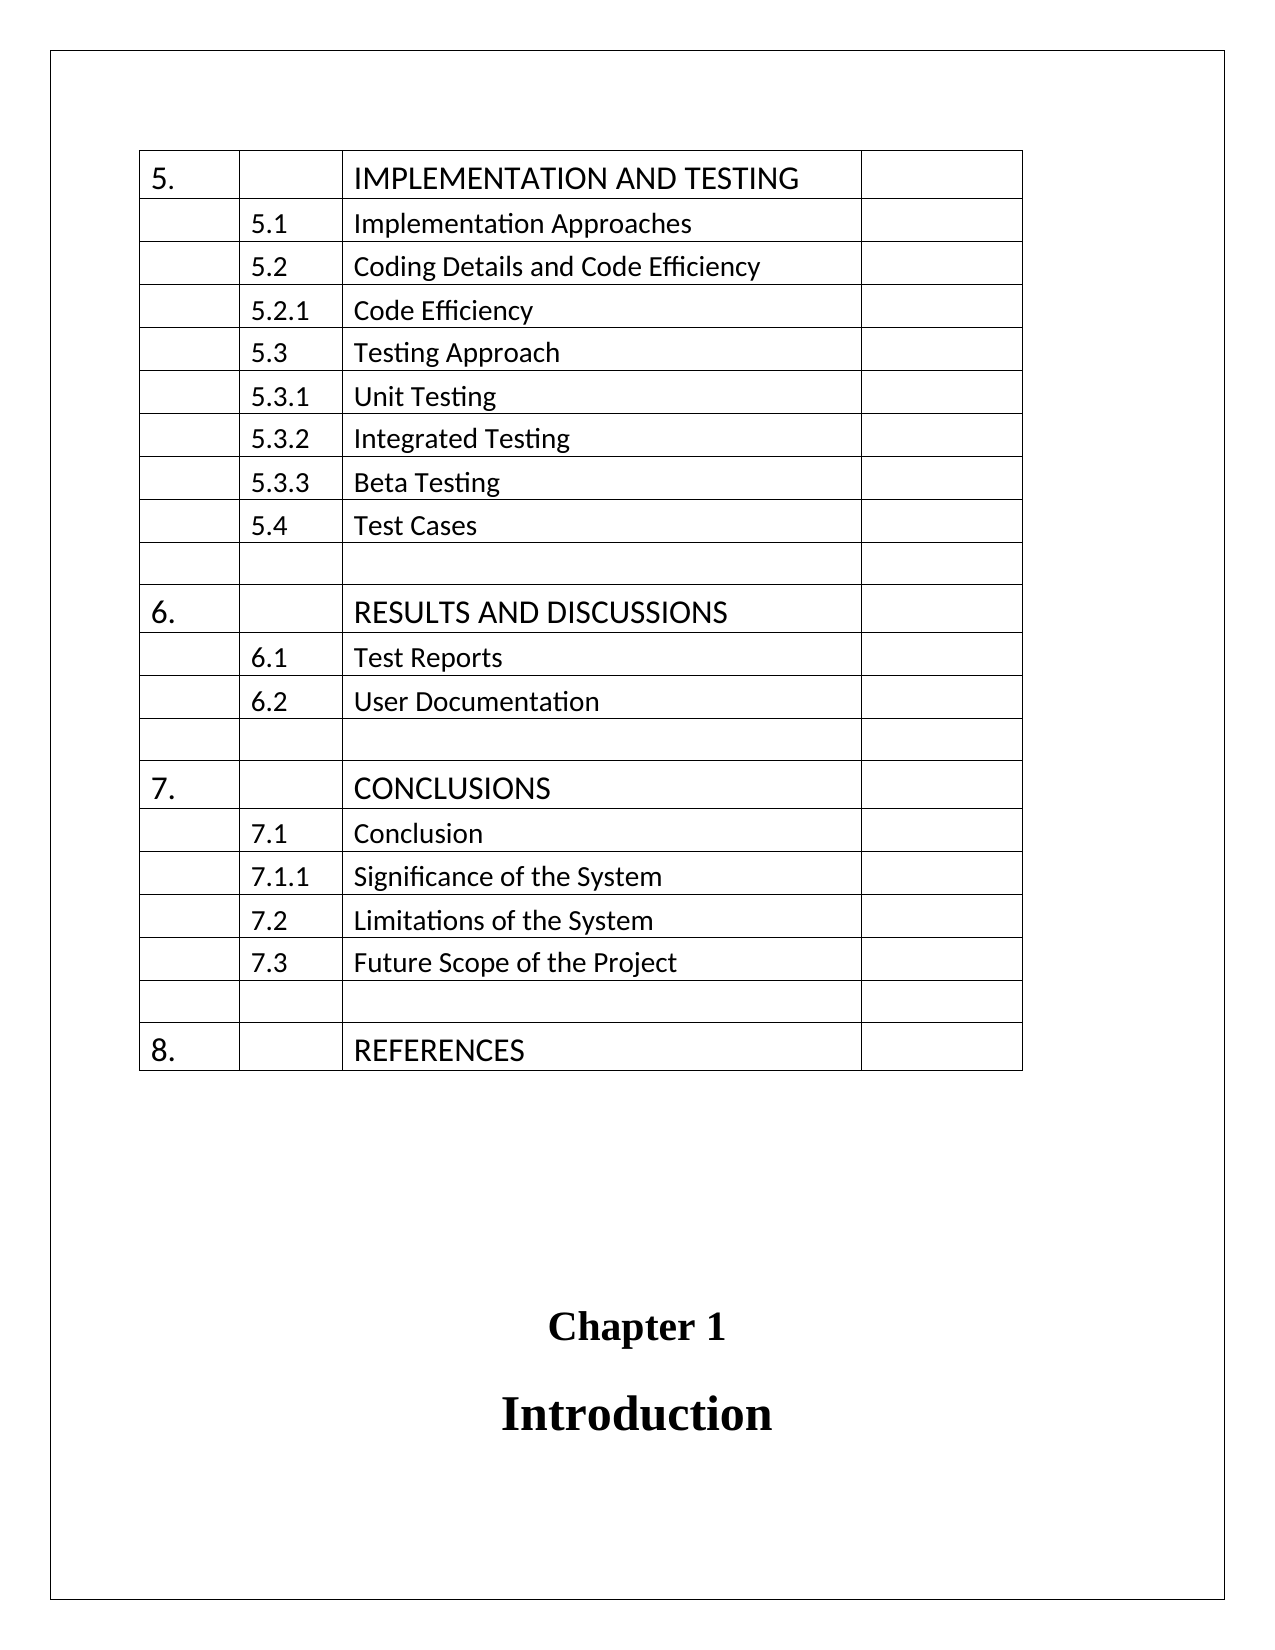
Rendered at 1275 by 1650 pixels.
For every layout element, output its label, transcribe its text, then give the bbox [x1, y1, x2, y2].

table_cell [862, 414, 1022, 456]
table_cell Testing Approach [343, 328, 861, 370]
table_cell 5.3 [240, 328, 342, 370]
table_cell [240, 543, 342, 584]
table_cell [862, 761, 1022, 808]
table_cell 7.3 [240, 938, 342, 980]
table_cell Test Cases [343, 500, 861, 542]
table_cell IMPLEMENTATION AND TESTING [343, 151, 861, 198]
table_cell [862, 151, 1022, 198]
table_cell Conclusion [343, 809, 861, 851]
table_cell [862, 543, 1022, 584]
table_cell [140, 719, 239, 760]
table_cell 7.1.1 [240, 852, 342, 894]
table_cell [140, 852, 239, 894]
table_cell Test Reports [343, 633, 861, 675]
table_cell [862, 371, 1022, 413]
table_cell Future Scope of the Project [343, 938, 861, 980]
table_cell [140, 199, 239, 241]
table_cell [140, 543, 239, 584]
table_cell [140, 414, 239, 456]
table_cell 8. [140, 1023, 239, 1070]
table_cell Coding Details and Code Efficiency [343, 242, 861, 284]
table_cell CONCLUSIONS [343, 761, 861, 808]
table_cell 5.2.1 [240, 285, 342, 327]
table_cell [140, 457, 239, 499]
table_cell 6.1 [240, 633, 342, 675]
table_cell [140, 371, 239, 413]
table_cell [343, 719, 861, 760]
table_cell [862, 852, 1022, 894]
table_cell 5. [140, 151, 239, 198]
table_cell Beta Testing [343, 457, 861, 499]
table_cell Unit Testing [343, 371, 861, 413]
table_cell [140, 676, 239, 718]
table_cell [240, 719, 342, 760]
table_cell 5.4 [240, 500, 342, 542]
table_cell [862, 981, 1022, 1022]
table_cell 5.3.3 [240, 457, 342, 499]
table_cell [240, 761, 342, 808]
subtitle Introduction [150, 1383, 1123, 1441]
table_cell RESULTS AND DISCUSSIONS [343, 585, 861, 632]
table_cell [862, 719, 1022, 760]
table_cell [140, 285, 239, 327]
table_cell [140, 500, 239, 542]
table_cell [240, 151, 342, 198]
table_cell [140, 242, 239, 284]
table_cell 5.3.1 [240, 371, 342, 413]
table_cell 7. [140, 761, 239, 808]
table_cell Significance of the System [343, 852, 861, 894]
table_cell 7.2 [240, 895, 342, 937]
table_cell [240, 1023, 342, 1070]
table_cell [140, 633, 239, 675]
table_cell [862, 585, 1022, 632]
table_cell 6. [140, 585, 239, 632]
table_cell Implementation Approaches [343, 199, 861, 241]
table_cell [862, 1023, 1022, 1070]
table_cell [862, 328, 1022, 370]
table_cell REFERENCES [343, 1023, 861, 1070]
table_cell [240, 981, 342, 1022]
table_cell [862, 285, 1022, 327]
table_cell 6.2 [240, 676, 342, 718]
table_cell [862, 633, 1022, 675]
table_cell 5.2 [240, 242, 342, 284]
table_cell 7.1 [240, 809, 342, 851]
table_cell [343, 981, 861, 1022]
table_cell [140, 895, 239, 937]
table_cell User Documentation [343, 676, 861, 718]
table_cell [140, 938, 239, 980]
table_cell Code Efficiency [343, 285, 861, 327]
table_cell [140, 981, 239, 1022]
table_cell 5.1 [240, 199, 342, 241]
table_cell [240, 585, 342, 632]
table_cell [862, 809, 1022, 851]
table_cell [862, 676, 1022, 718]
table_cell [140, 809, 239, 851]
table_cell Limitations of the System [343, 895, 861, 937]
table_cell [862, 938, 1022, 980]
table_cell [862, 457, 1022, 499]
table_cell [862, 199, 1022, 241]
table_cell [862, 242, 1022, 284]
table_cell Integrated Testing [343, 414, 861, 456]
table_cell [140, 328, 239, 370]
table_cell [862, 500, 1022, 542]
text Chapter 1 [150, 1302, 1124, 1349]
table_cell [343, 543, 861, 584]
table_cell [862, 895, 1022, 937]
table_cell 5.3.2 [240, 414, 342, 456]
